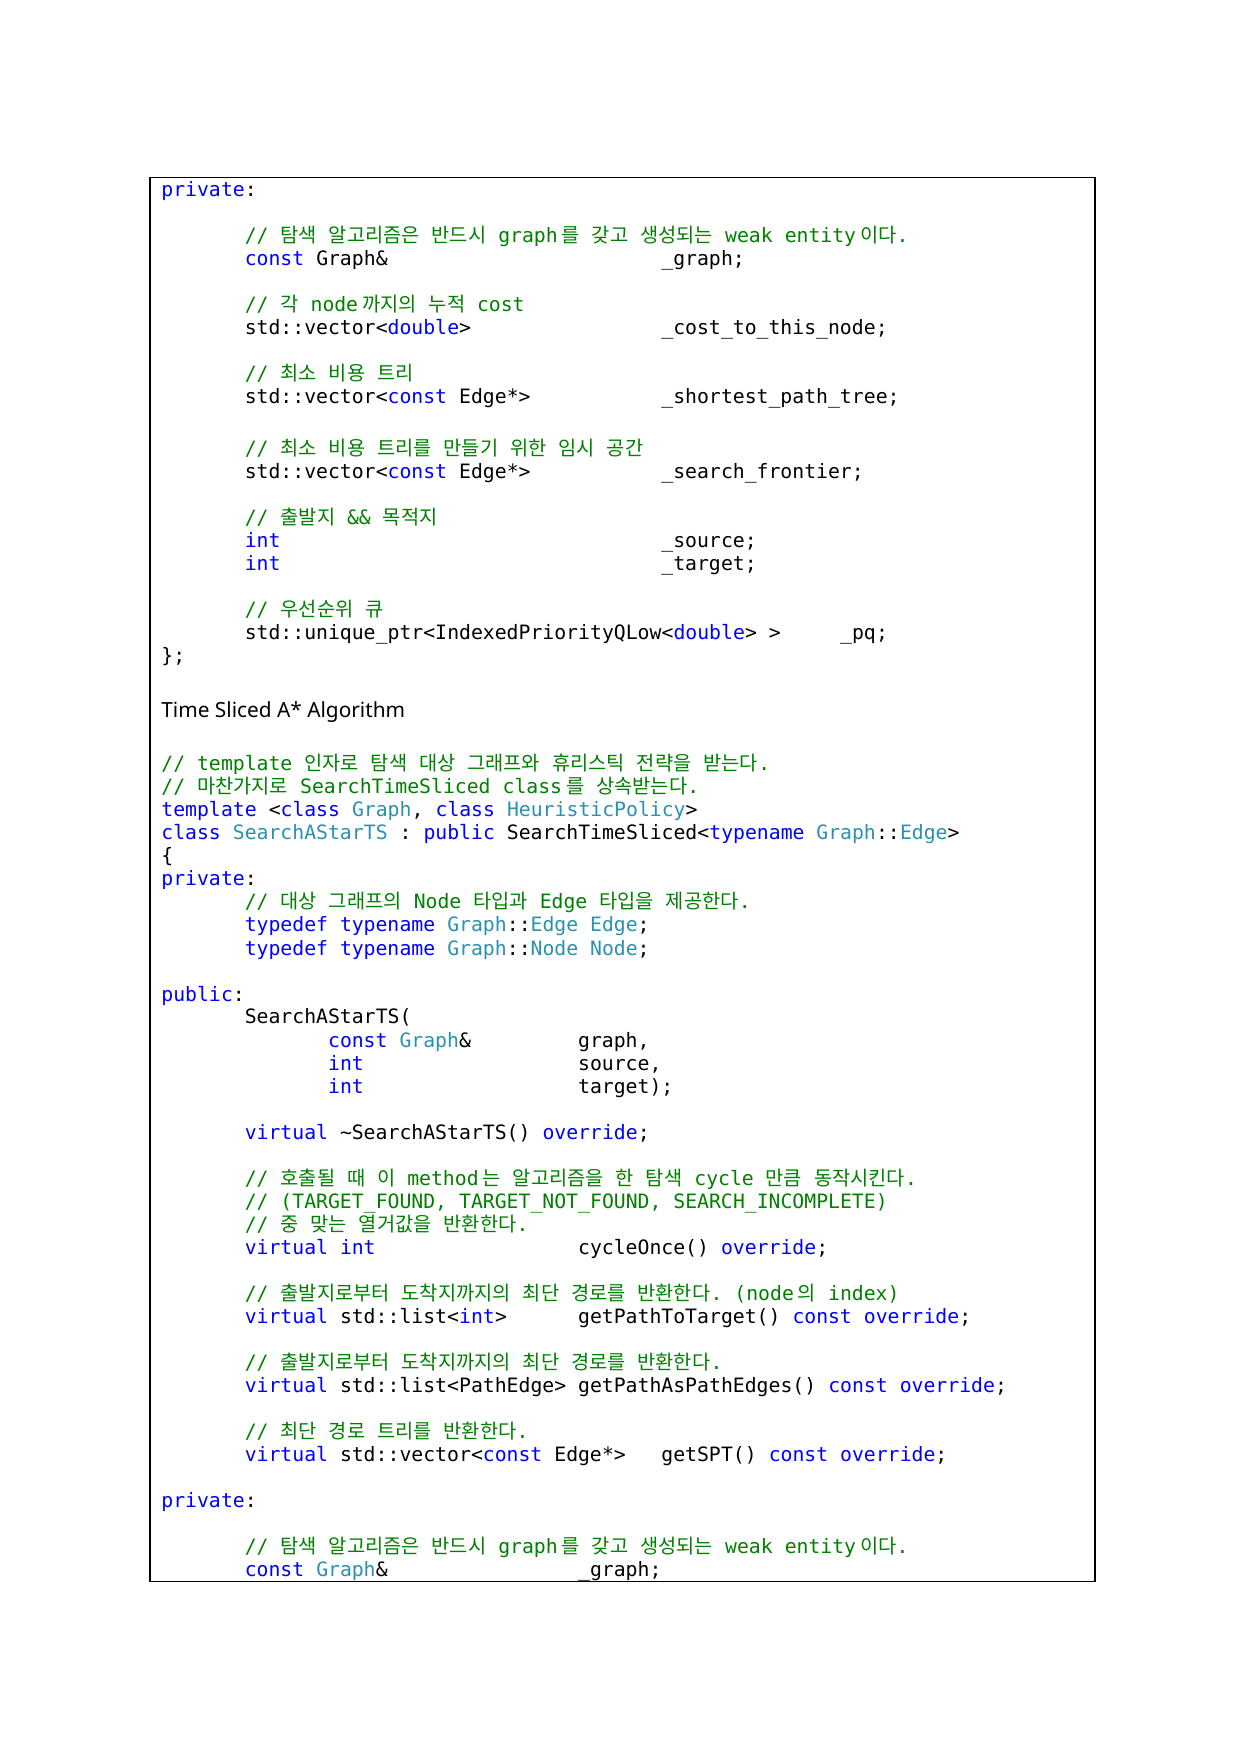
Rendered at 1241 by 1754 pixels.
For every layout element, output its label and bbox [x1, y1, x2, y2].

table_cell [151, 178, 1094, 1581]
